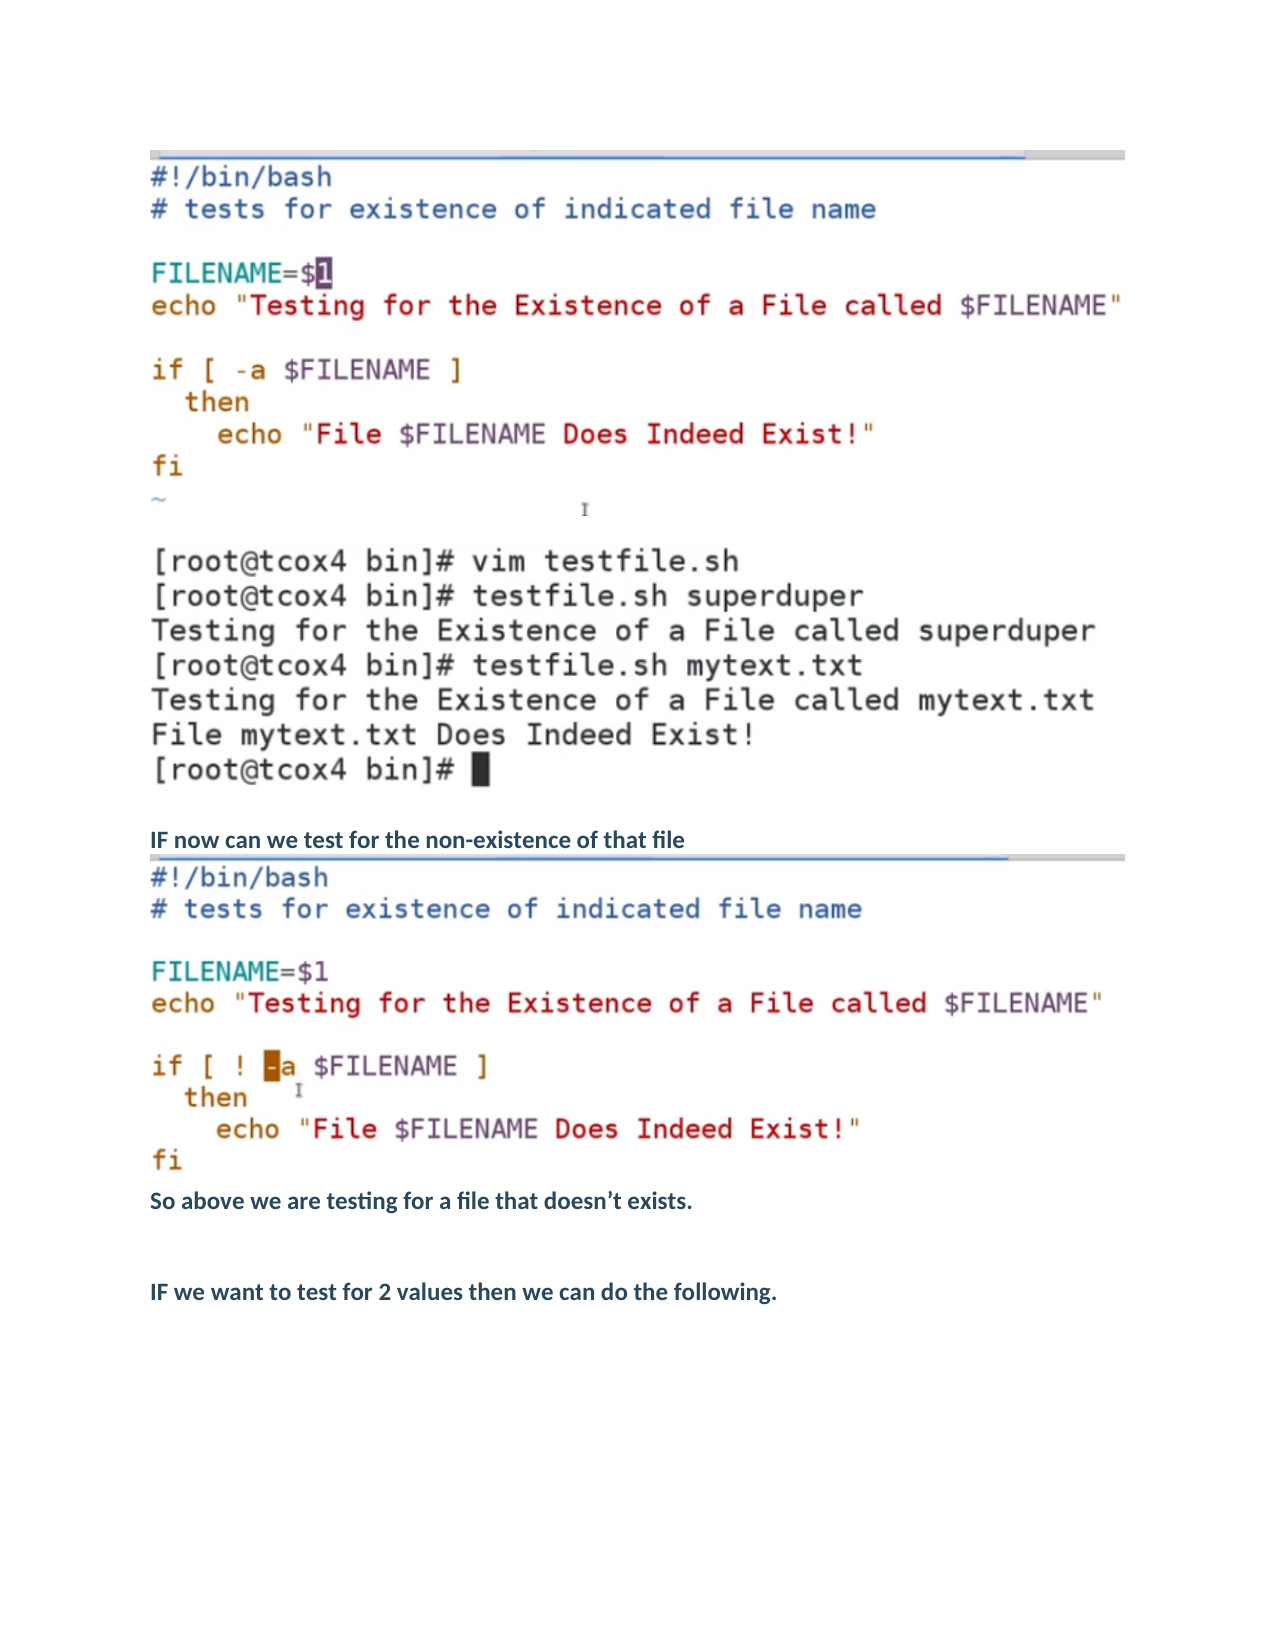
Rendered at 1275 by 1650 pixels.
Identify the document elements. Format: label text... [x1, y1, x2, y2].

picture [150, 545, 1125, 824]
picture [150, 150, 1125, 516]
text IF now can we test for the non-existence of that file [150, 824, 1125, 854]
picture [150, 854, 1125, 1185]
text So above we are testing for a file that doesn’t exists. [150, 1185, 1125, 1215]
text IF we want to test for 2 values then we can do the following. [150, 1276, 1125, 1307]
